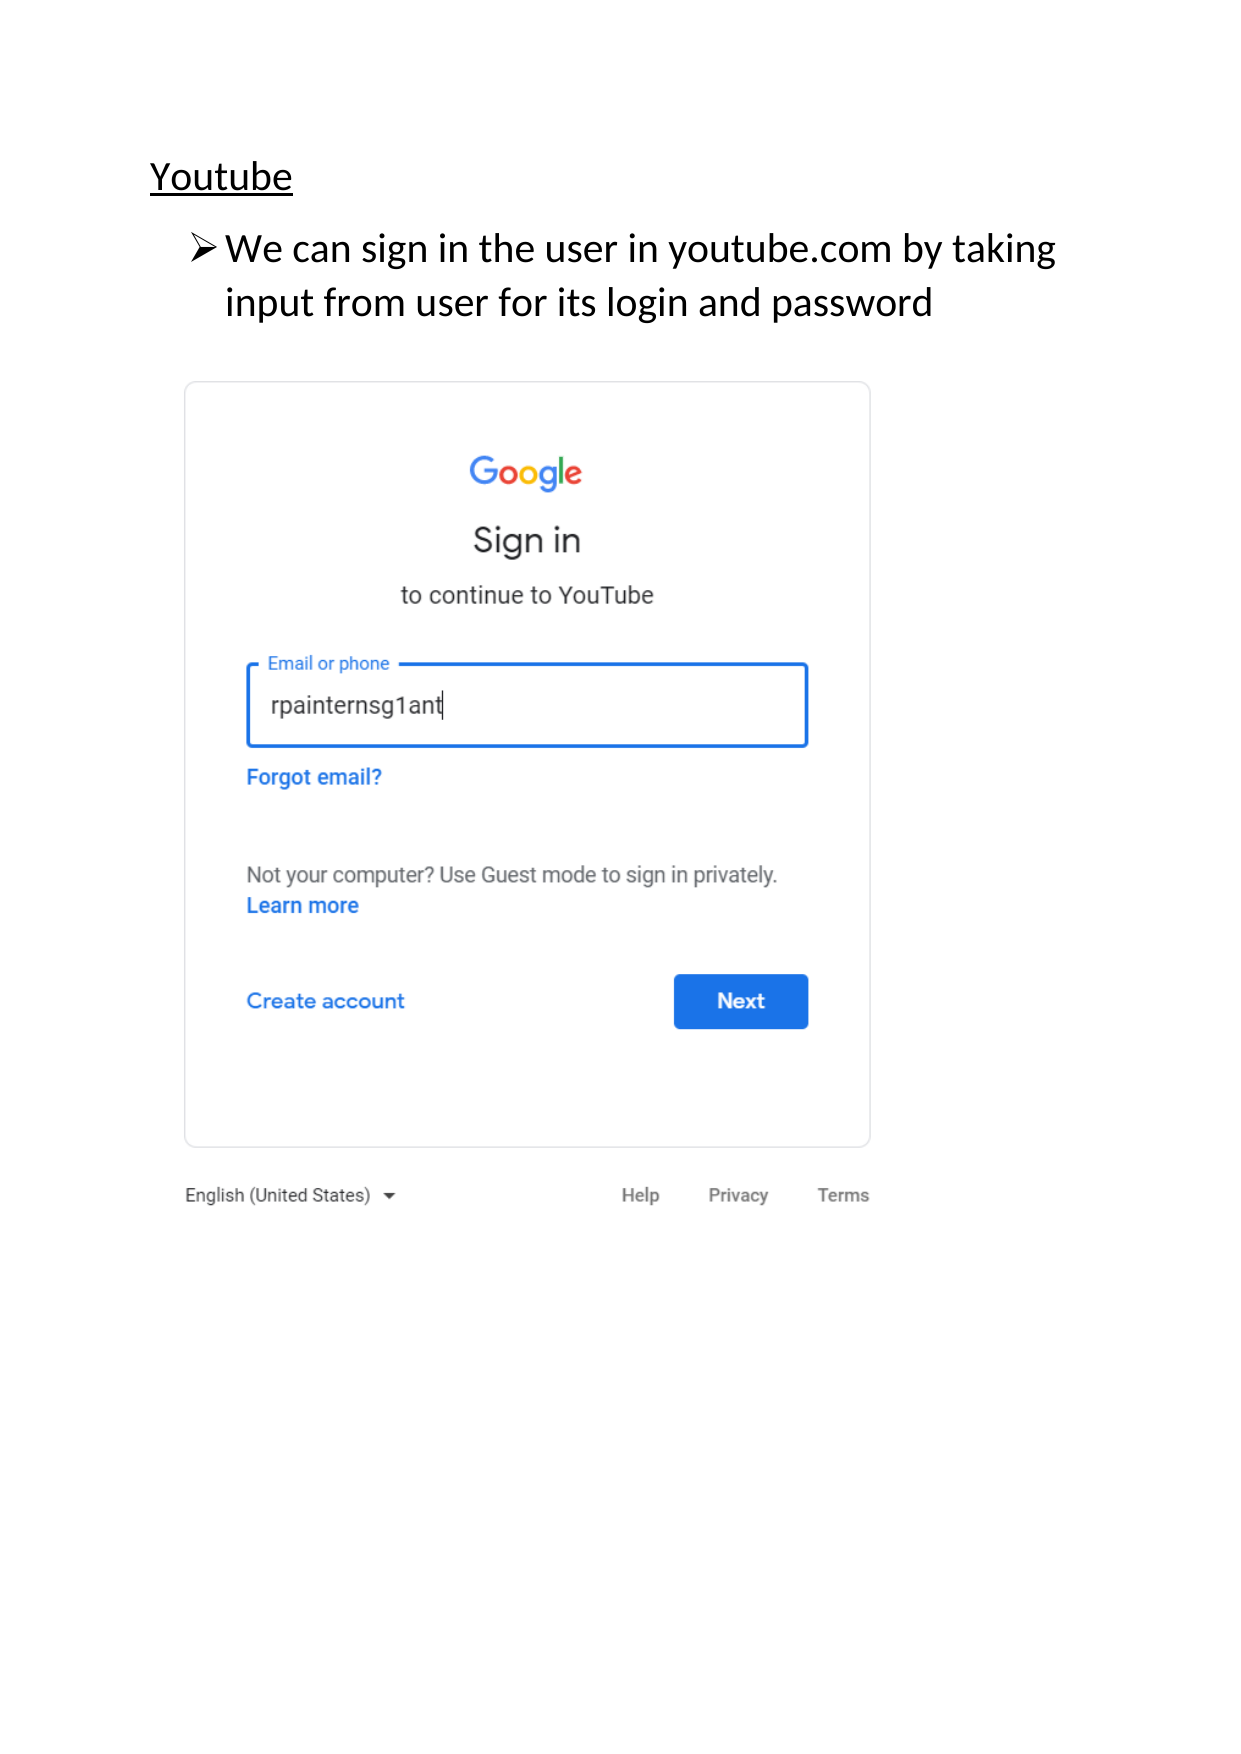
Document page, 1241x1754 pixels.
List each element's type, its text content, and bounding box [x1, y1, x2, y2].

list We can sign in the user in youtube.com by taking input from user for its login and password [187, 222, 1090, 327]
text Youtube [150, 150, 1090, 201]
picture [150, 348, 905, 1242]
